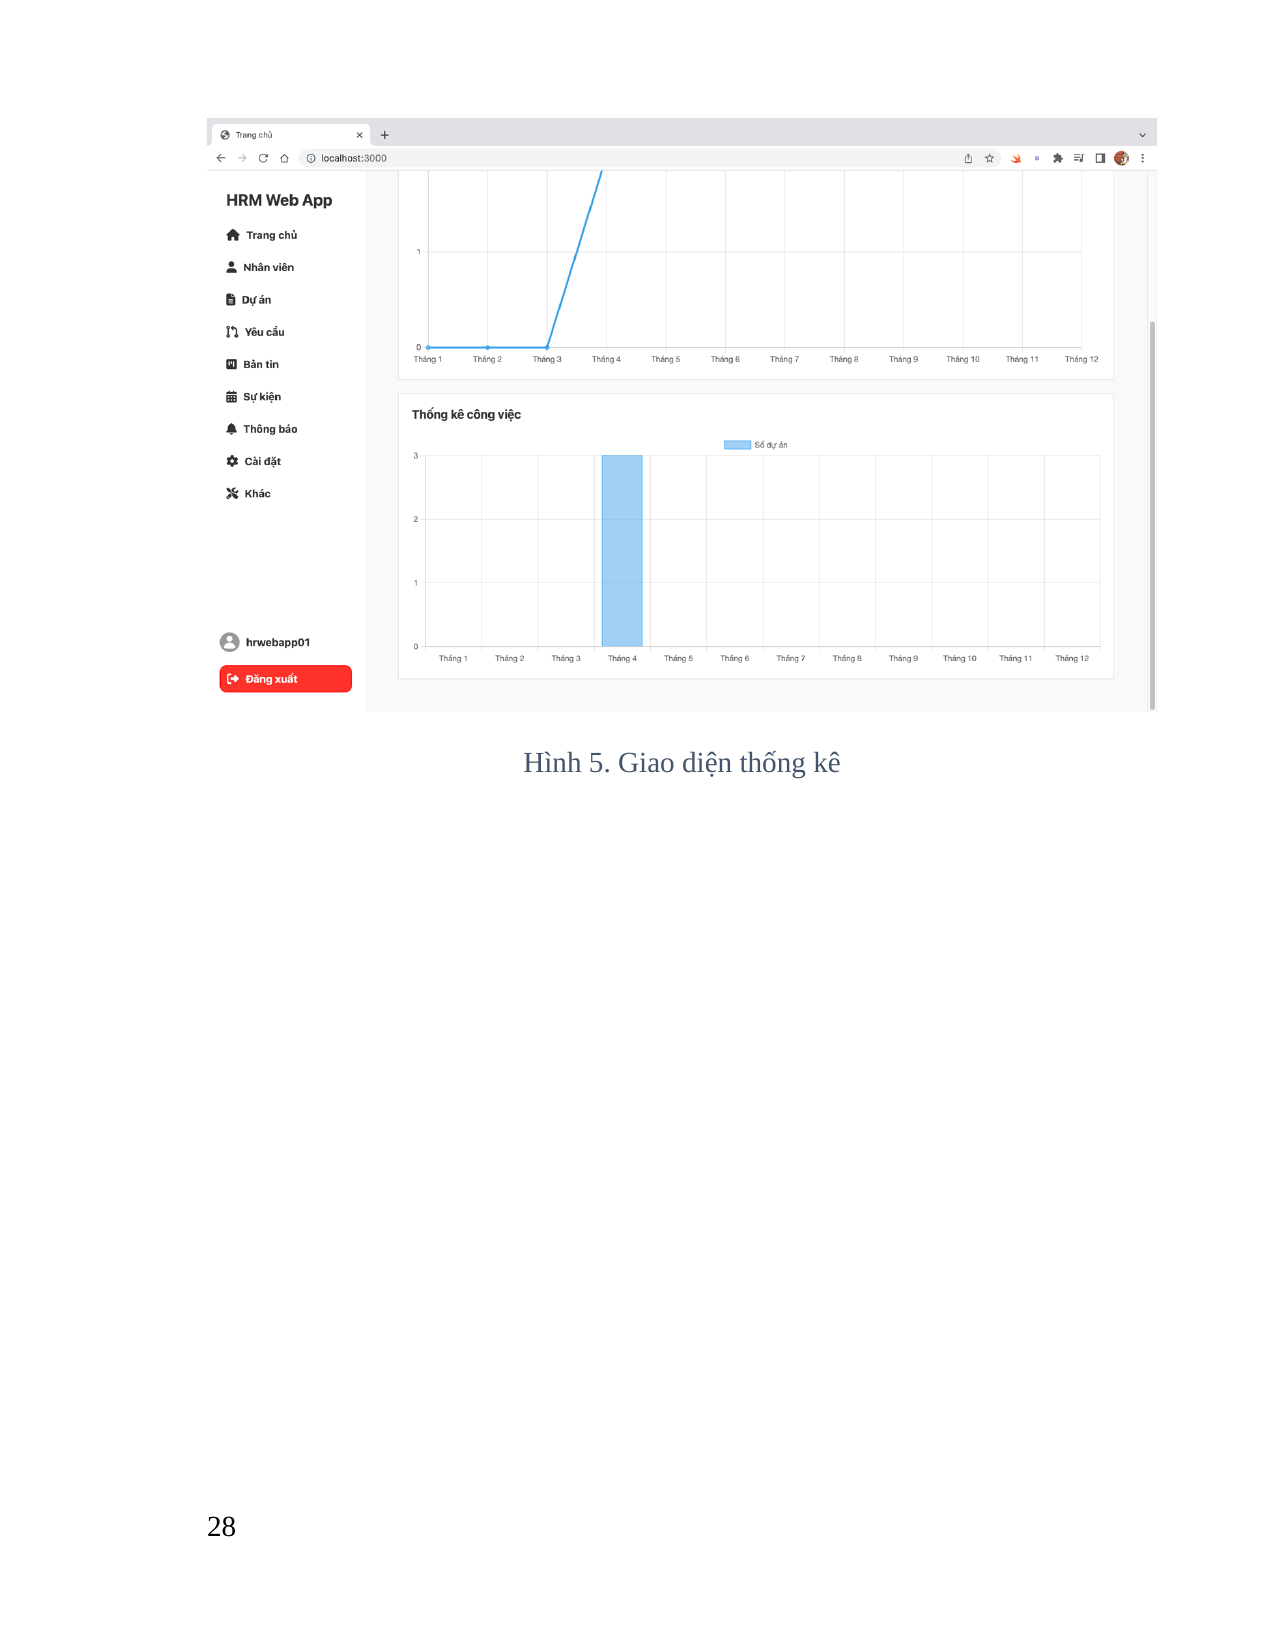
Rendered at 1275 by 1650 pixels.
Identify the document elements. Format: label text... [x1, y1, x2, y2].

picture [206, 118, 1157, 712]
text Hình 5. Giao diện thống kê [207, 745, 1157, 779]
